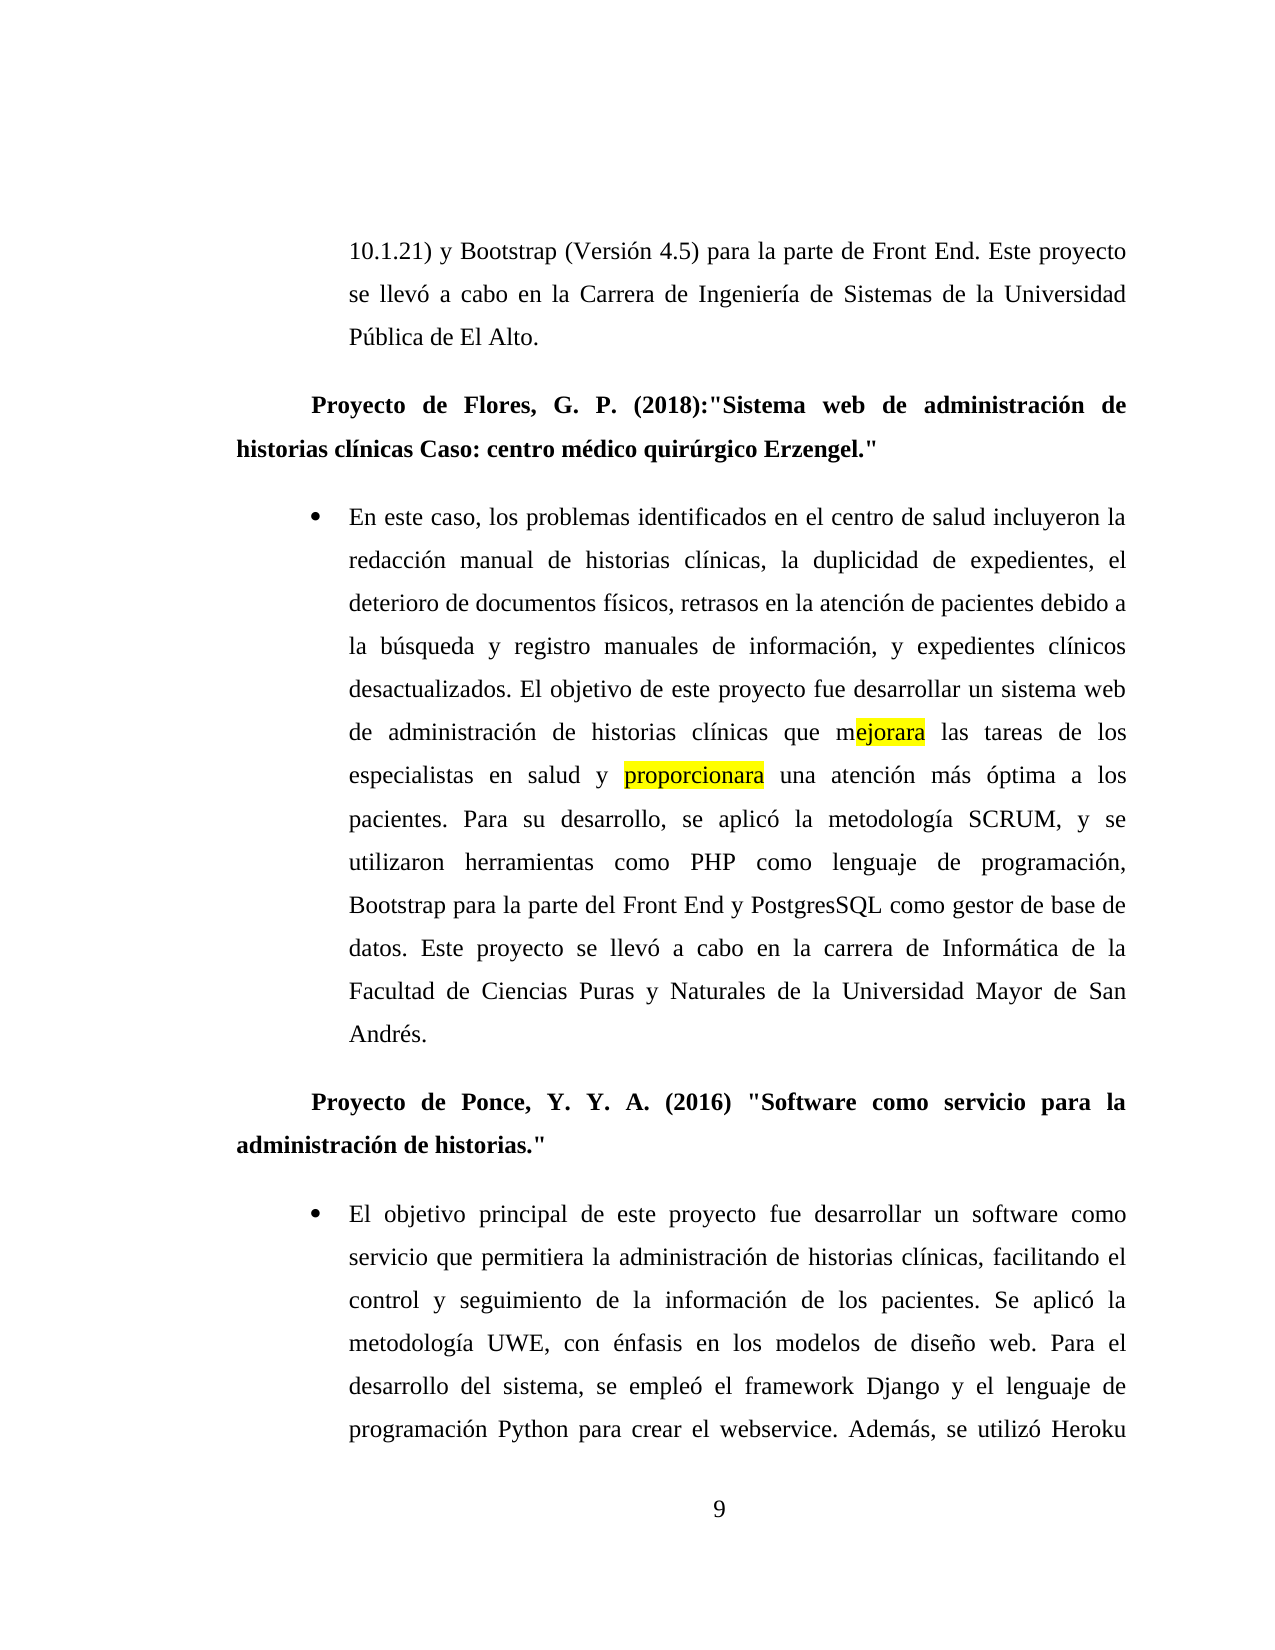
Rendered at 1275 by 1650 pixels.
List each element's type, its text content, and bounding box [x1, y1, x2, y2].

text Proyecto de Ponce, Y. Y. A. (2016) "Software como servicio para la administración de historias." [236, 1087, 1127, 1159]
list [311, 1199, 1127, 1443]
list En este caso, los problemas identificados en el centro de salud incluyeron la redacción manual de historias clínicas, la duplicidad de expedientes, el deterioro de documentos físicos, retrasos en la atención de pacientes debido a la búsqueda y registro manuales de información, y expedientes clínicos desactualizados. El objetivo de este proyecto fue desarrollar un sistema web de administración de historias clínicas que mejorara las tareas de los especialistas en salud y proporcionara una atención más óptima a los pacientes. Para su desarrollo, se aplicó la metodología SCRUM, y se utilizaron herramientas como PHP como lenguaje de programación, Bootstrap para la parte del Front End y PostgresSQL como gestor de base de datos. Este proyecto se llevó a cabo en la carrera de Informática de la Facultad de Ciencias Puras y Naturales de la Universidad Mayor de San Andrés. [311, 502, 1127, 1048]
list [311, 236, 1127, 351]
text Proyecto de Flores, G. P. (2018):"Sistema web de administración de historias clínicas Caso: centro médico quirúrgico Erzengel." [236, 391, 1127, 462]
